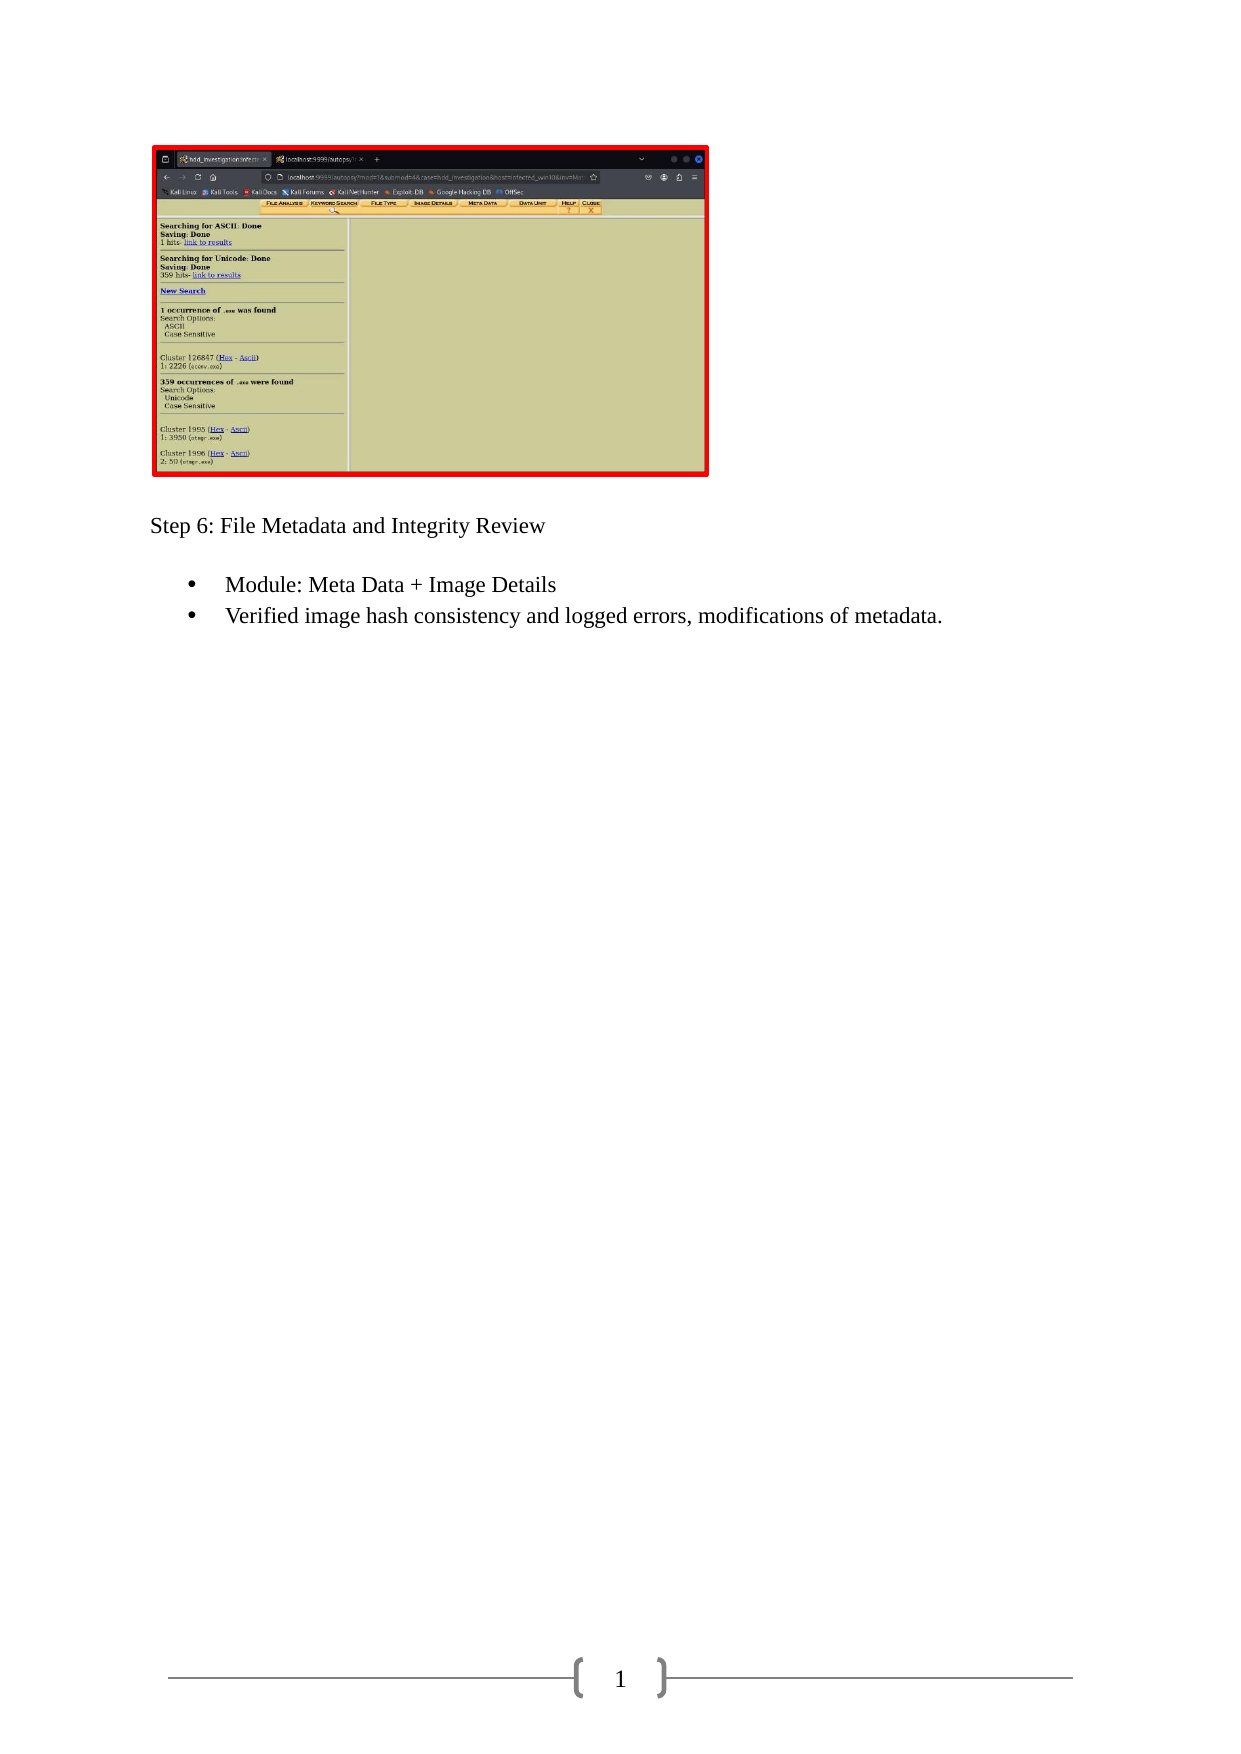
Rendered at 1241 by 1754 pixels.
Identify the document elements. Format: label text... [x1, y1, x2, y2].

list Module: Meta Data + Image Details [187, 568, 1091, 597]
list Verified image hash consistency and logged errors, modifications of metadata. [187, 600, 1091, 629]
picture [156, 150, 705, 472]
